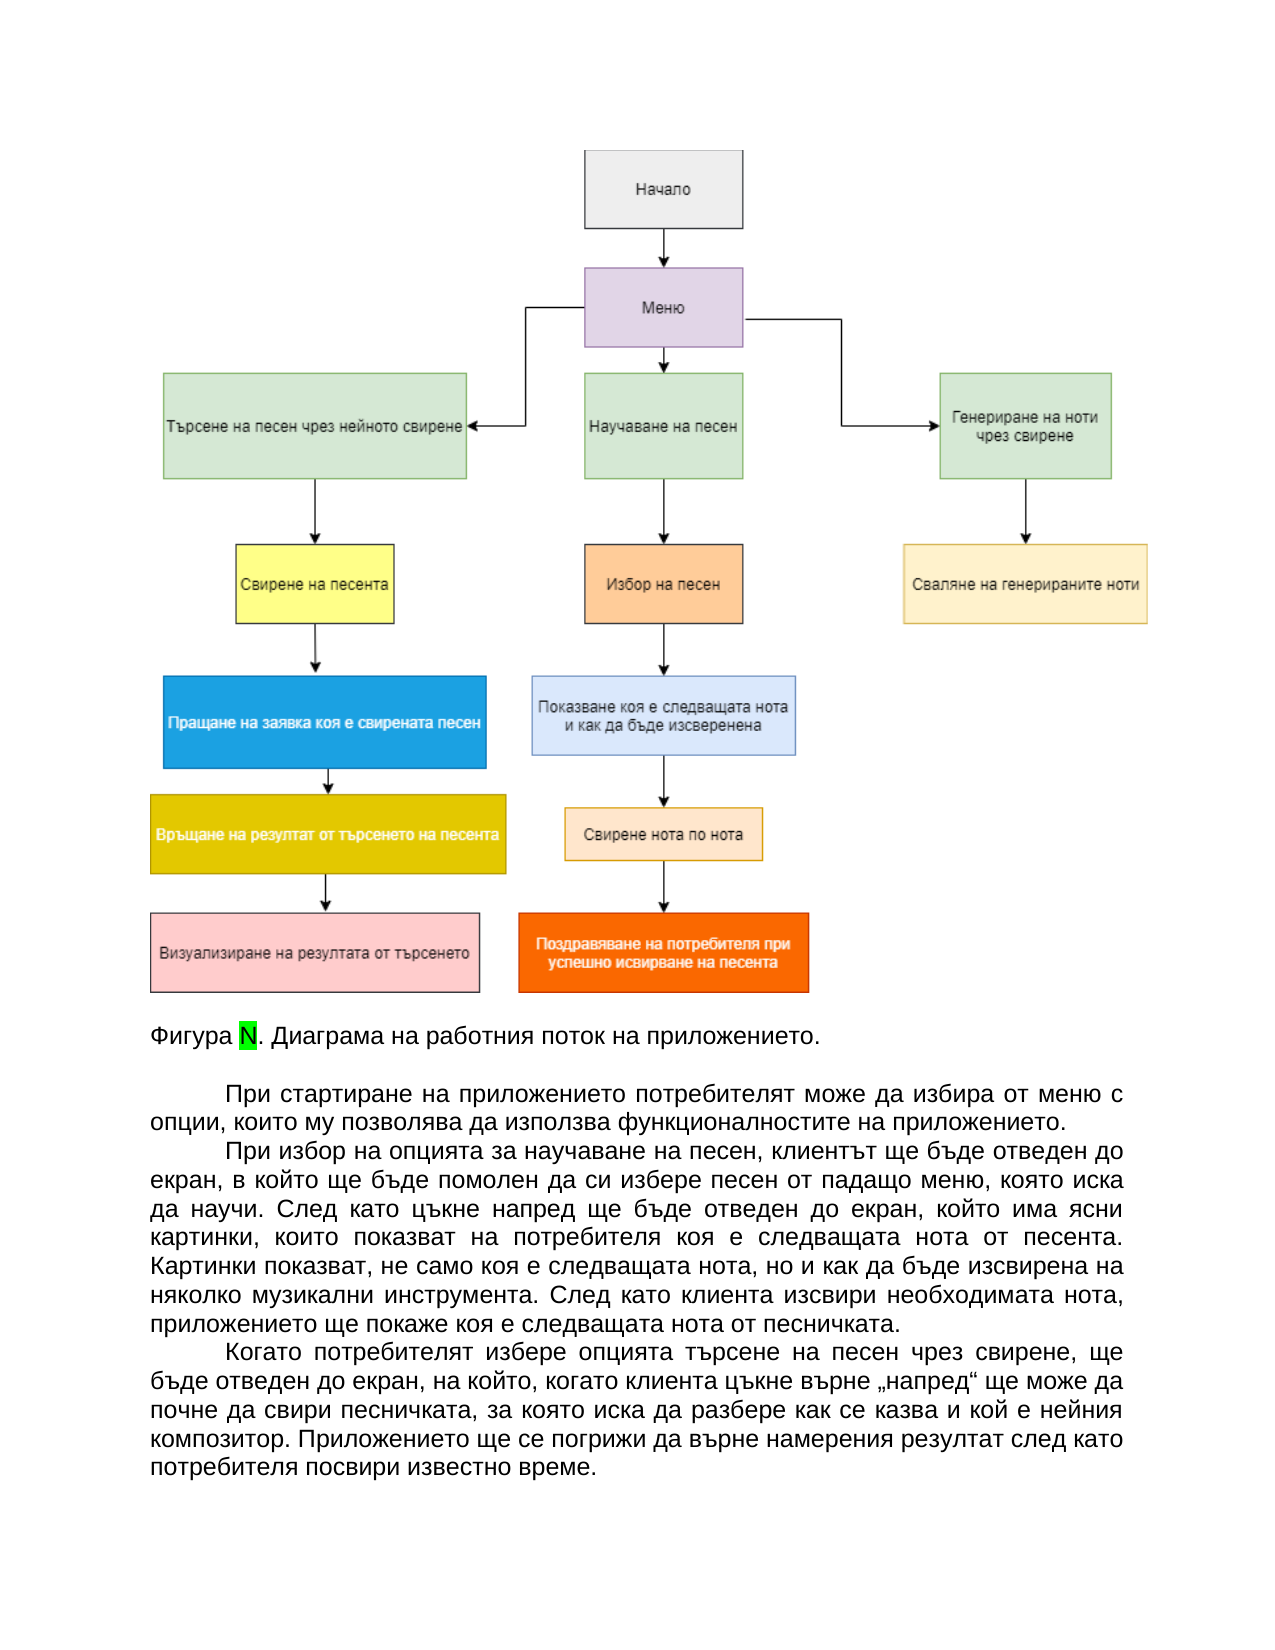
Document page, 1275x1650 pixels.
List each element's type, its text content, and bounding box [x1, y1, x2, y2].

picture [150, 150, 1148, 993]
text При стартиране на приложението потребителят може да избира от меню с опции, които му позволява да използва функционалностите на приложението. [150, 1079, 1125, 1136]
text Фигура N. Диаграма на работния поток на приложението. [257, 1021, 1125, 1050]
text При избор на опцията за научаване на песен, клиентът ще бъде отведен до екран, в който ще бъде помолен да си избере песен от падащо меню, която иска да научи. След като цъкне напред ще бъде отведен до екран, който има ясни картинки, които показват на потребителя коя е следващата нота от песента. Картинки показват, не само коя е следващата нота, но и как да бъде изсвирена на няколко музикални инструмента. След като клиента изсвири необходимата нота, приложението ще покаже коя е следващата нота от песничката. [150, 1136, 1125, 1337]
text Когато потребителят избере опцията търсене на песен чрез свирене, ще бъде отведен до екран, на който, когато клиента цъкне върне „напред“ ще може да почне да свири песничката, за която иска да разбере как се казва и кой е нейния композитор. Приложението ще се погрижи да върне намерения резултат след като потребителя посвири известно време. [150, 1337, 1125, 1481]
